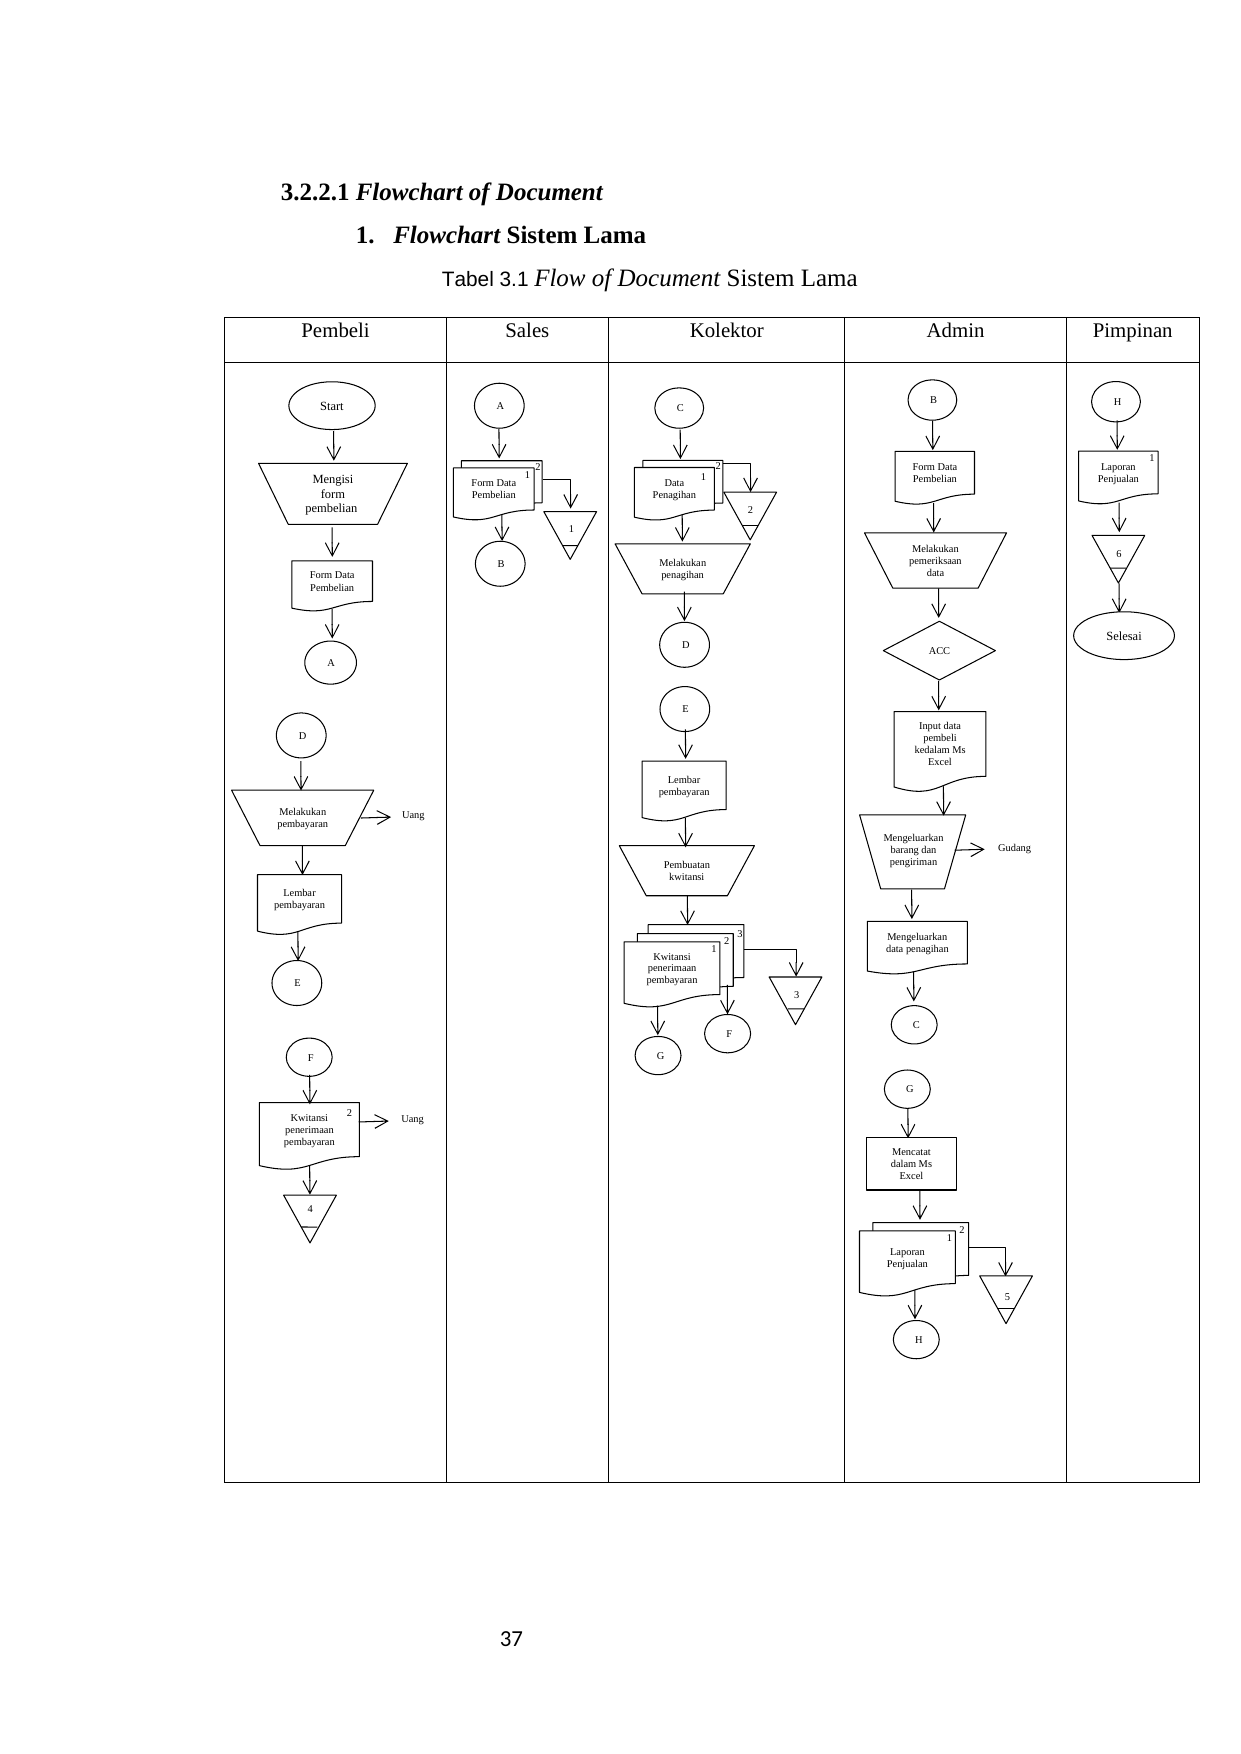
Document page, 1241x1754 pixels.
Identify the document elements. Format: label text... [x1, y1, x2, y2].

table_cell [1067, 363, 1199, 1482]
table_cell [609, 363, 844, 1482]
table_cell [447, 363, 608, 1482]
table_header Pembeli [225, 318, 446, 362]
list Flowchart of Document [281, 177, 1063, 206]
table_cell [845, 363, 1066, 1482]
table_header Kolektor [609, 318, 844, 362]
text Tabel 3.1 Flow of Document Sistem Lama [236, 263, 1063, 292]
table_header Pimpinan [1067, 318, 1199, 362]
list Flowchart Sistem Lama [356, 220, 1063, 249]
table_header Sales [447, 318, 608, 362]
table_header Admin [845, 318, 1066, 362]
table_cell [225, 363, 446, 1482]
